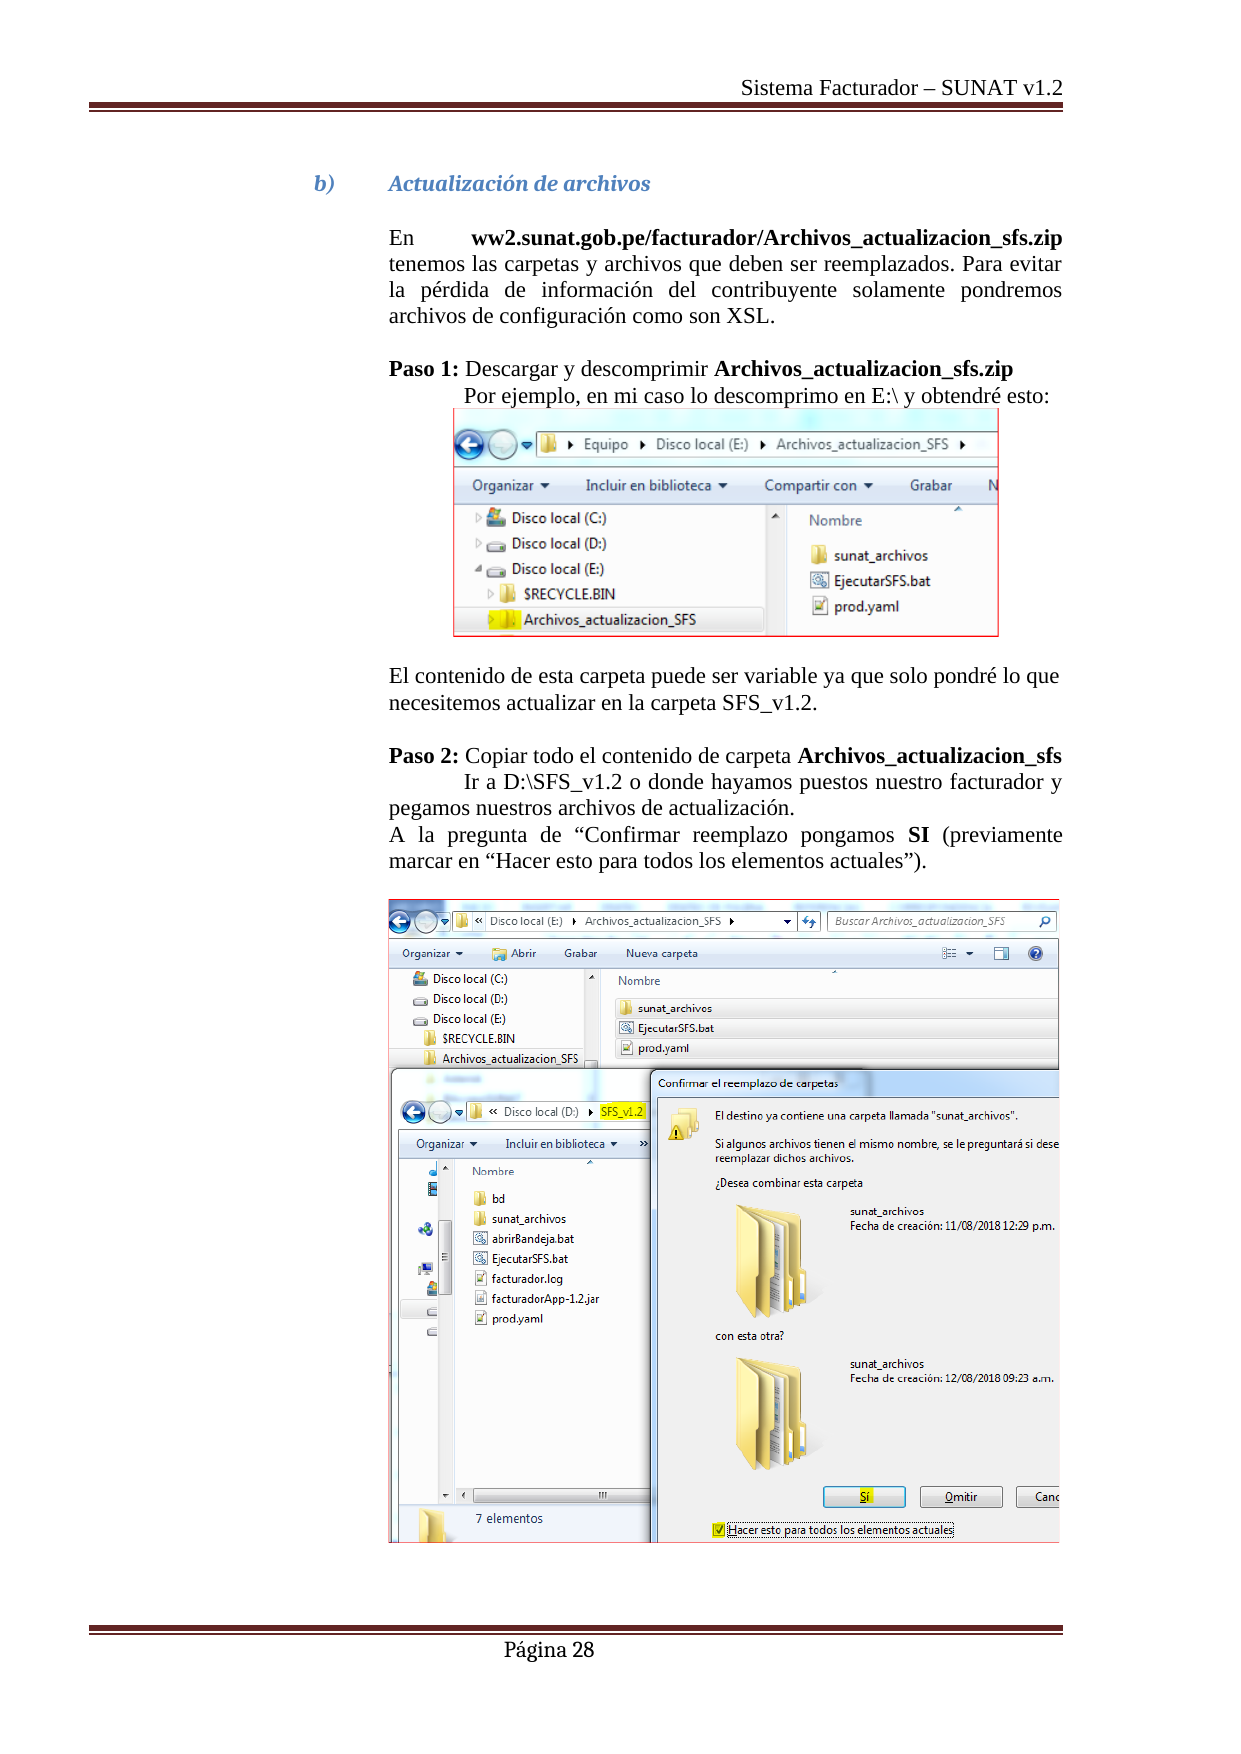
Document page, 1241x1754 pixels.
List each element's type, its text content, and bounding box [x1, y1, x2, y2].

text Paso 1: Descargar y descomprimir Archivos_actualizacion_sfs.zip [389, 355, 1063, 382]
subtitle Actualización de archivos [314, 171, 1063, 197]
text Por ejemplo, en mi caso lo descomprimo en E:\ y obtendré esto: [389, 382, 1063, 408]
picture [453, 408, 999, 637]
picture [388, 899, 1060, 1543]
text Paso 2: Copiar todo el contenido de carpeta Archivos_actualizacion_sfs [389, 742, 1063, 768]
text A la pregunta de “Confirmar reemplazo pongamos SI (previamente marcar en “Hacer esto para todos los elementos actuales”). [389, 821, 1063, 873]
text Ir a D:\SFS_v1.2 o donde hayamos puestos nuestro facturador y pegamos nuestros archivos de actualización. [389, 768, 1063, 821]
text En ww2.sunat.gob.pe/facturador/Archivos_actualizacion_sfs.zip tenemos las carpetas y archivos que deben ser reemplazados. Para evitar la pérdida de información del contribuyente solamente pondremos archivos de configuración como son XSL. [389, 223, 1063, 329]
text El contenido de esta carpeta puede ser variable ya que solo pondré lo que necesitemos actualizar en la carpeta SFS_v1.2. [389, 663, 1063, 715]
